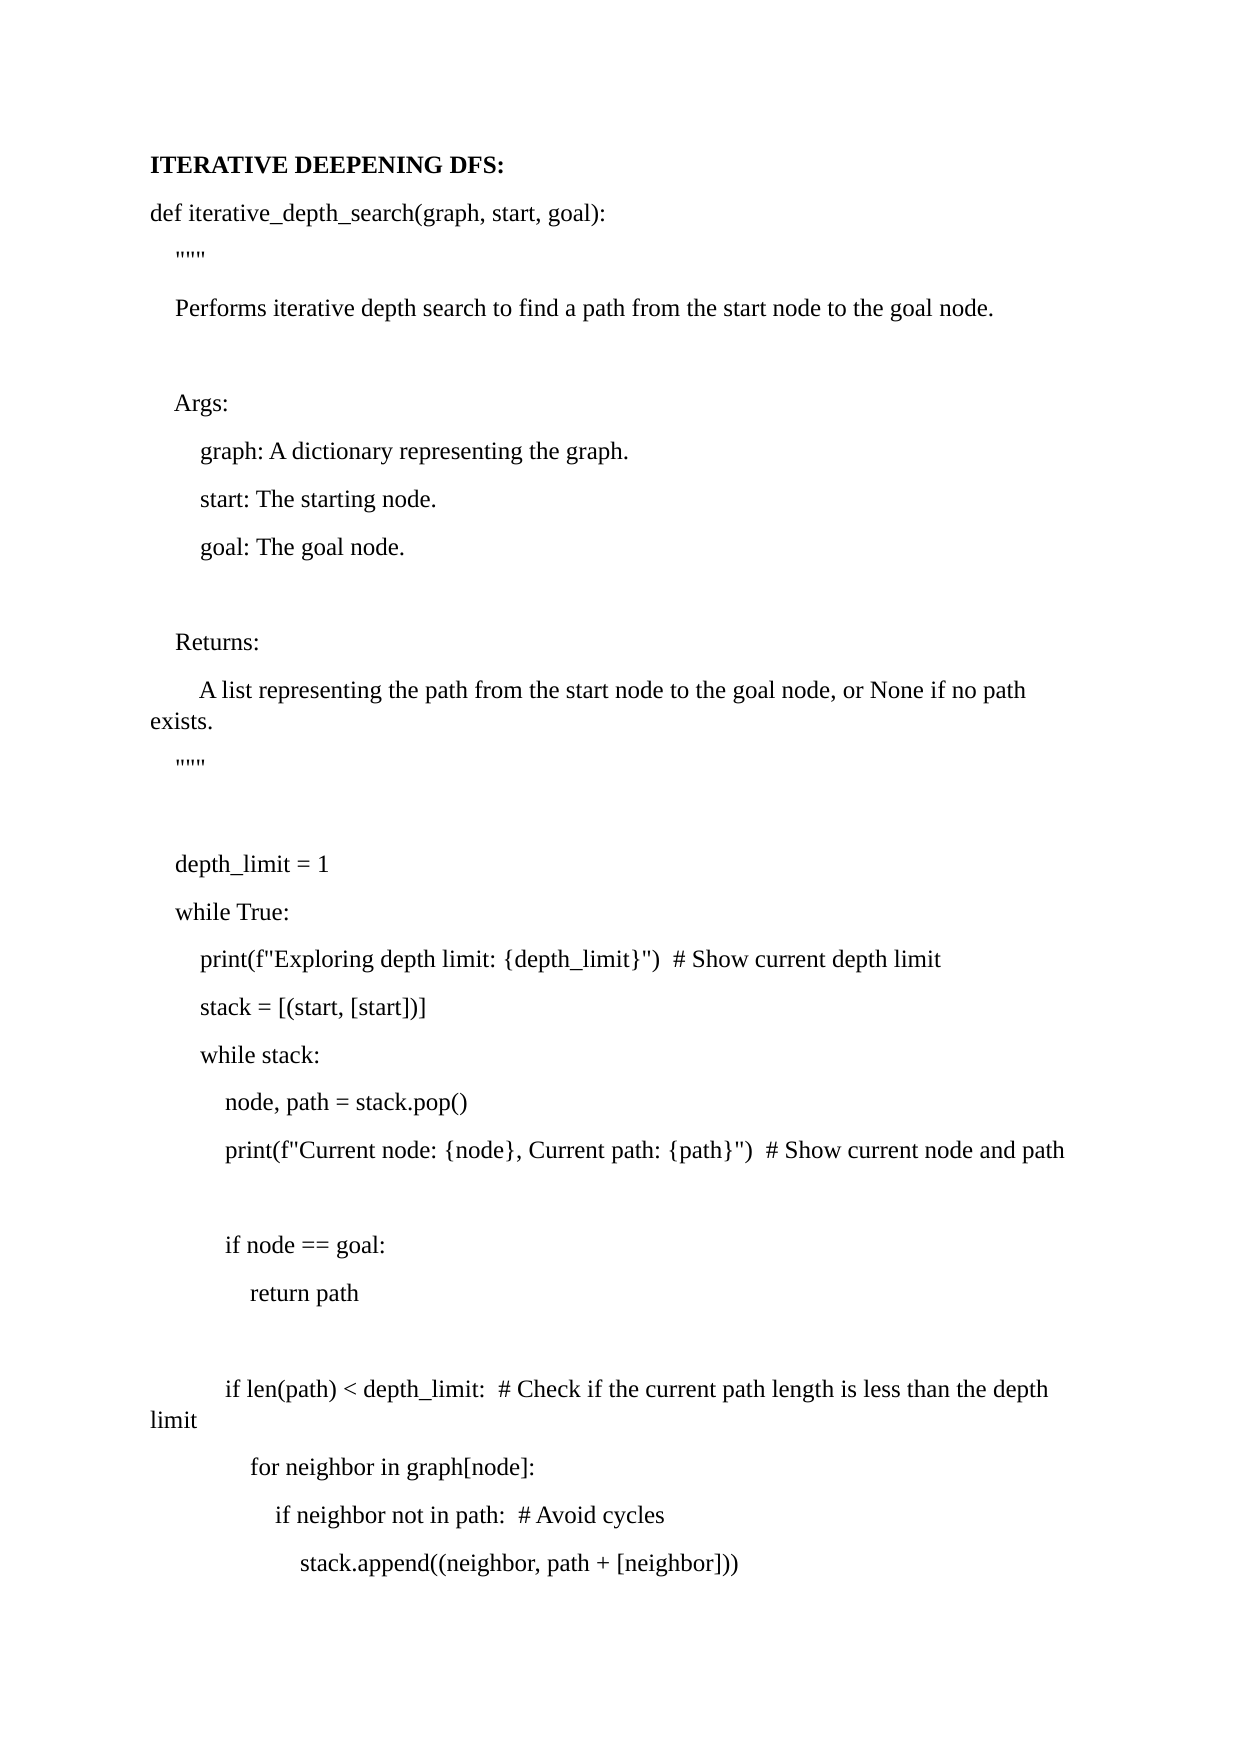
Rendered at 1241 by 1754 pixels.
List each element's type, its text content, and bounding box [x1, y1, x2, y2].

text if node == goal: [150, 1231, 1090, 1259]
text goal: The goal node. [150, 532, 1090, 560]
text while stack: [150, 1040, 1090, 1068]
text start: The starting node. [150, 484, 1090, 513]
text """ [150, 753, 1090, 782]
text depth_limit = 1 [150, 849, 1090, 878]
text if neighbor not in path: # Avoid cycles [150, 1500, 1090, 1529]
text return path [150, 1278, 1090, 1307]
text stack.append((neighbor, path + [neighbor])) [150, 1548, 1090, 1577]
text graph: A dictionary representing the graph. [150, 436, 1090, 465]
text print(f"Current node: {node}, Current path: {path}") # Show current node and path [150, 1135, 1090, 1164]
text Performs iterative depth search to find a path from the start node to the goal node. [150, 293, 1090, 322]
text """ [150, 245, 1090, 274]
text node, path = stack.pop() [150, 1087, 1090, 1116]
text print(f"Exploring depth limit: {depth_limit}") # Show current depth limit [150, 944, 1090, 973]
text while True: [150, 897, 1090, 925]
text def iterative_depth_search(graph, start, goal): [150, 198, 1090, 226]
text ITERATIVE DEEPENING DFS: [150, 150, 1090, 179]
text A list representing the path from the start node to the goal node, or None if no path exists. [150, 675, 1090, 734]
text for neighbor in graph[node]: [150, 1452, 1090, 1481]
text if len(path) < depth_limit: # Check if the current path length is less than the depth limit [150, 1374, 1090, 1433]
text Returns: [150, 627, 1090, 656]
text stack = [(start, [start])] [150, 992, 1090, 1021]
text Args: [150, 388, 1090, 417]
